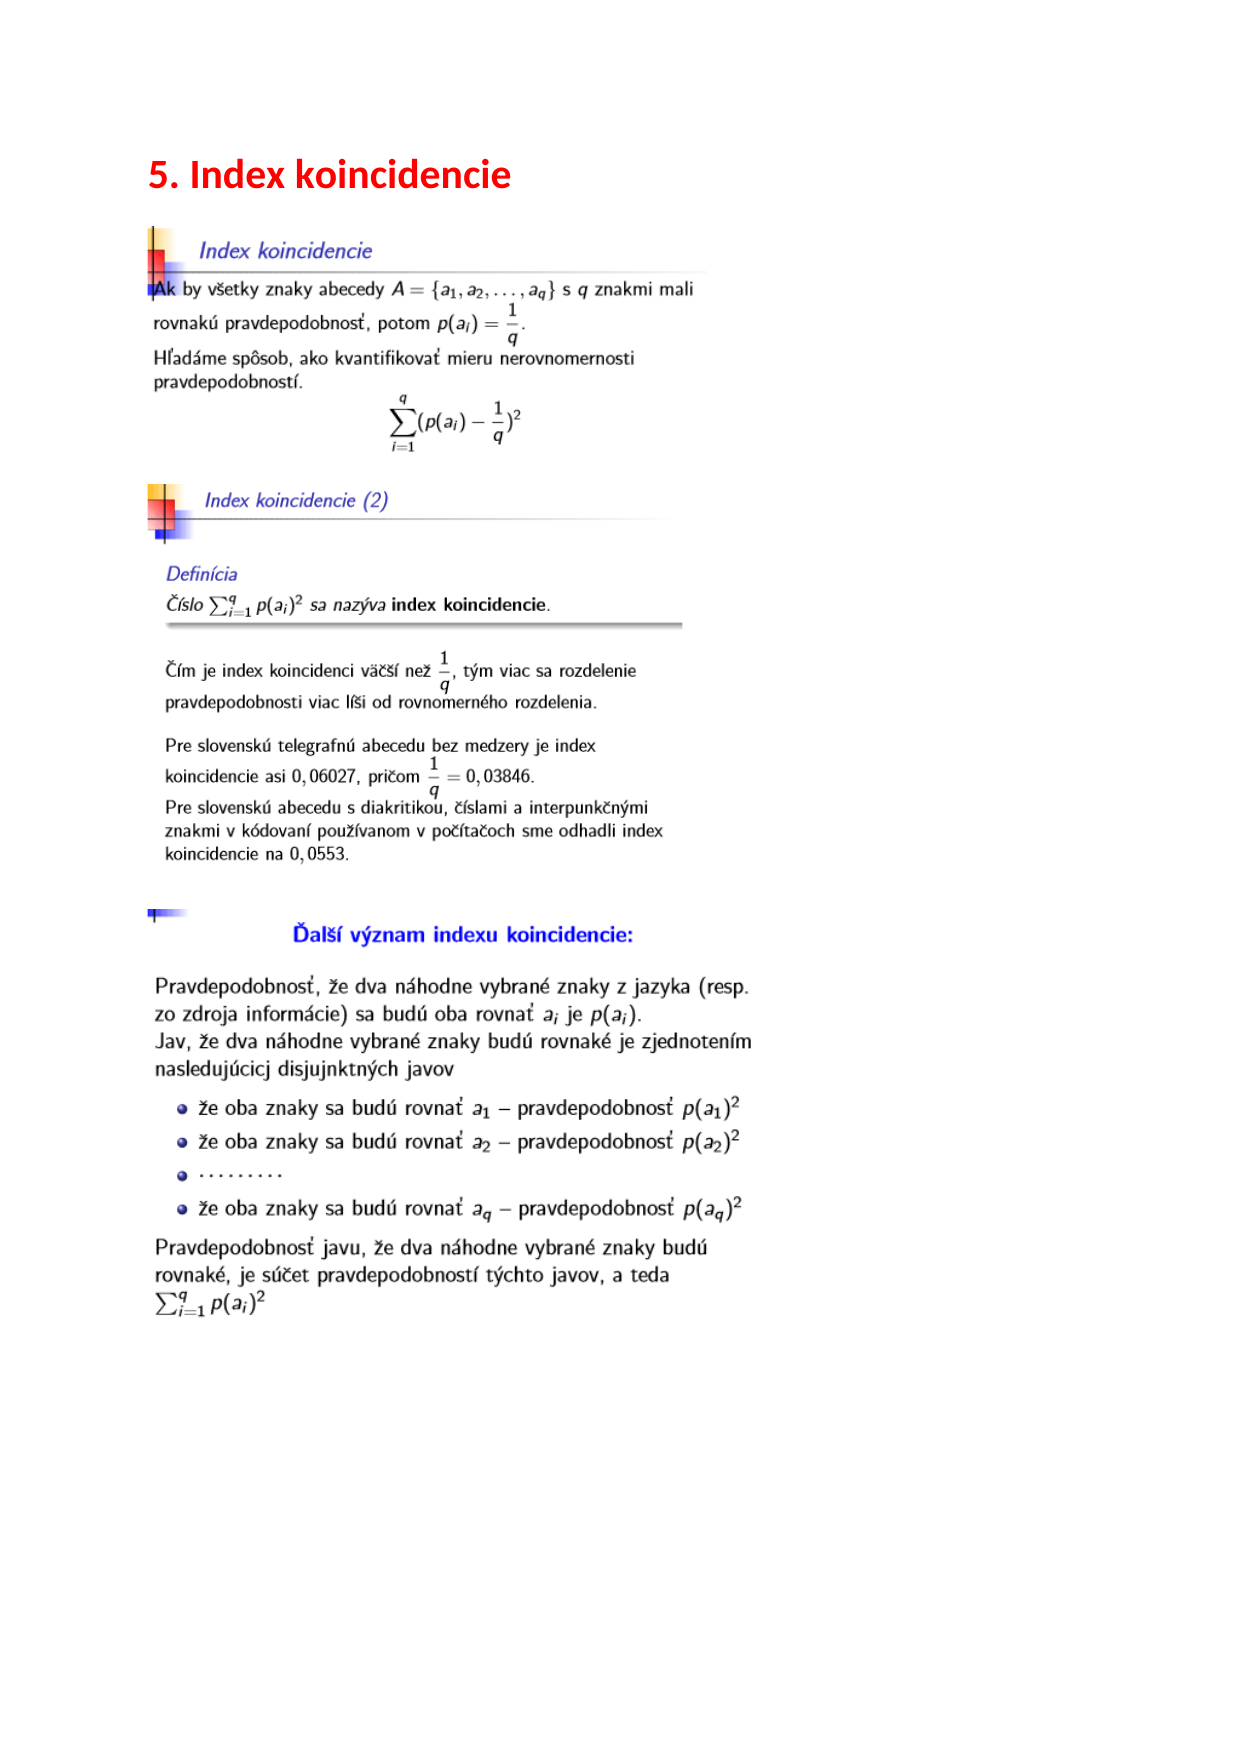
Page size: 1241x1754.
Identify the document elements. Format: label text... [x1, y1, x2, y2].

picture [147, 226, 707, 460]
text 5. Index koincidencie [148, 148, 1093, 198]
picture [147, 909, 774, 1332]
picture [147, 484, 683, 885]
